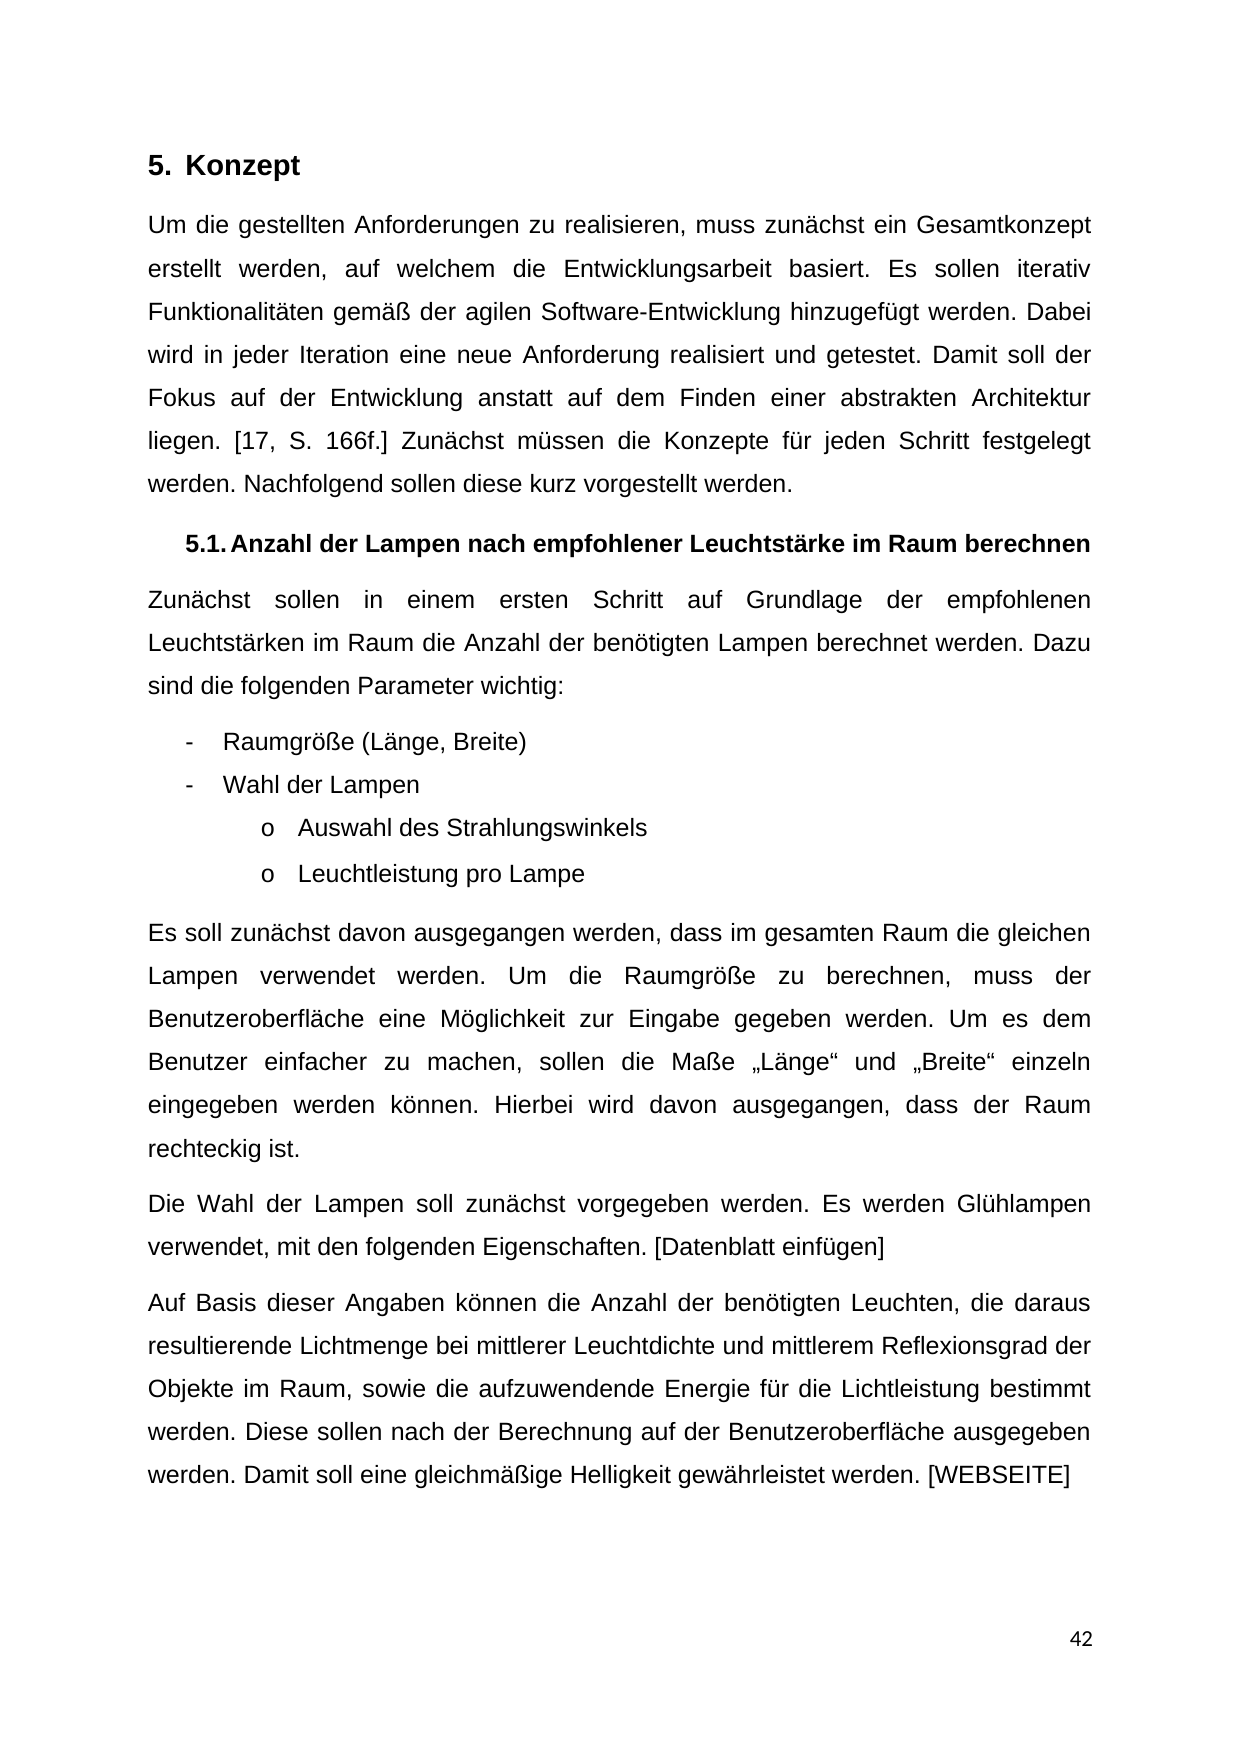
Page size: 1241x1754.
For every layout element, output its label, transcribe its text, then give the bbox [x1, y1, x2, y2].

list Raumgröße (Länge, Breite) [185, 726, 1093, 755]
list Anzahl der Lampen nach empfohlener Leuchtstärke im Raum berechnen [185, 529, 1093, 558]
text Es soll zunächst davon ausgegangen werden, dass im gesamten Raum die gleichen Lampen verwendet werden. Um die Raumgröße zu berechnen, muss der Benutzeroberfläche eine Möglichkeit zur Eingabe gegeben werden. Um es dem Benutzer einfacher zu machen, sollen die Maße „Länge“ und „Breite“ einzeln eingegeben werden können. Hierbei wird davon ausgegangen, dass der Raum rechteckig ist. [148, 918, 1093, 1162]
text Auf Basis dieser Angaben können die Anzahl der benötigten Leuchten, die daraus resultierende Lichtmenge bei mittlerer Leuchtdichte und mittlerem Reflexionsgrad der Objekte im Raum, sowie die aufzuwendende Energie für die Lichtleistung bestimmt werden. Diese sollen nach der Berechnung auf der Benutzeroberfläche ausgegeben werden. Damit soll eine gleichmäßige Helligkeit gewährleistet werden. [WEBSEITE] [148, 1288, 1093, 1489]
text Die Wahl der Lampen soll zunächst vorgegeben werden. Es werden Glühlampen verwendet, mit den folgenden Eigenschaften. [Datenblatt einfügen] [148, 1189, 1093, 1261]
text Um die gestellten Anforderungen zu realisieren, muss zunächst ein Gesamtkonzept erstellt werden, auf welchem die Entwicklungsarbeit basiert. Es sollen iterativ Funktionalitäten gemäß der agilen Software-Entwicklung hinzugefügt werden. Dabei wird in jeder Iteration eine neue Anforderung realisiert und getestet. Damit soll der Fokus auf der Entwicklung anstatt auf dem Finden einer abstrakten Architektur liegen. [17, S. 166f.] Zunächst müssen die Konzepte für jeden Schritt festgelegt werden. Nachfolgend sollen diese kurz vorgestellt werden. [148, 210, 1093, 498]
list Konzept [148, 148, 1093, 181]
text Zunächst sollen in einem ersten Schritt auf Grundlage der empfohlenen Leuchtstärken im Raum die Anzahl der benötigten Lampen berechnet werden. Dazu sind die folgenden Parameter wichtig: [148, 584, 1093, 699]
list Leuchtleistung pro Lampe [260, 859, 1093, 890]
list Auswahl des Strahlungswinkels [260, 813, 1093, 844]
list Wahl der Lampen [185, 769, 1093, 798]
